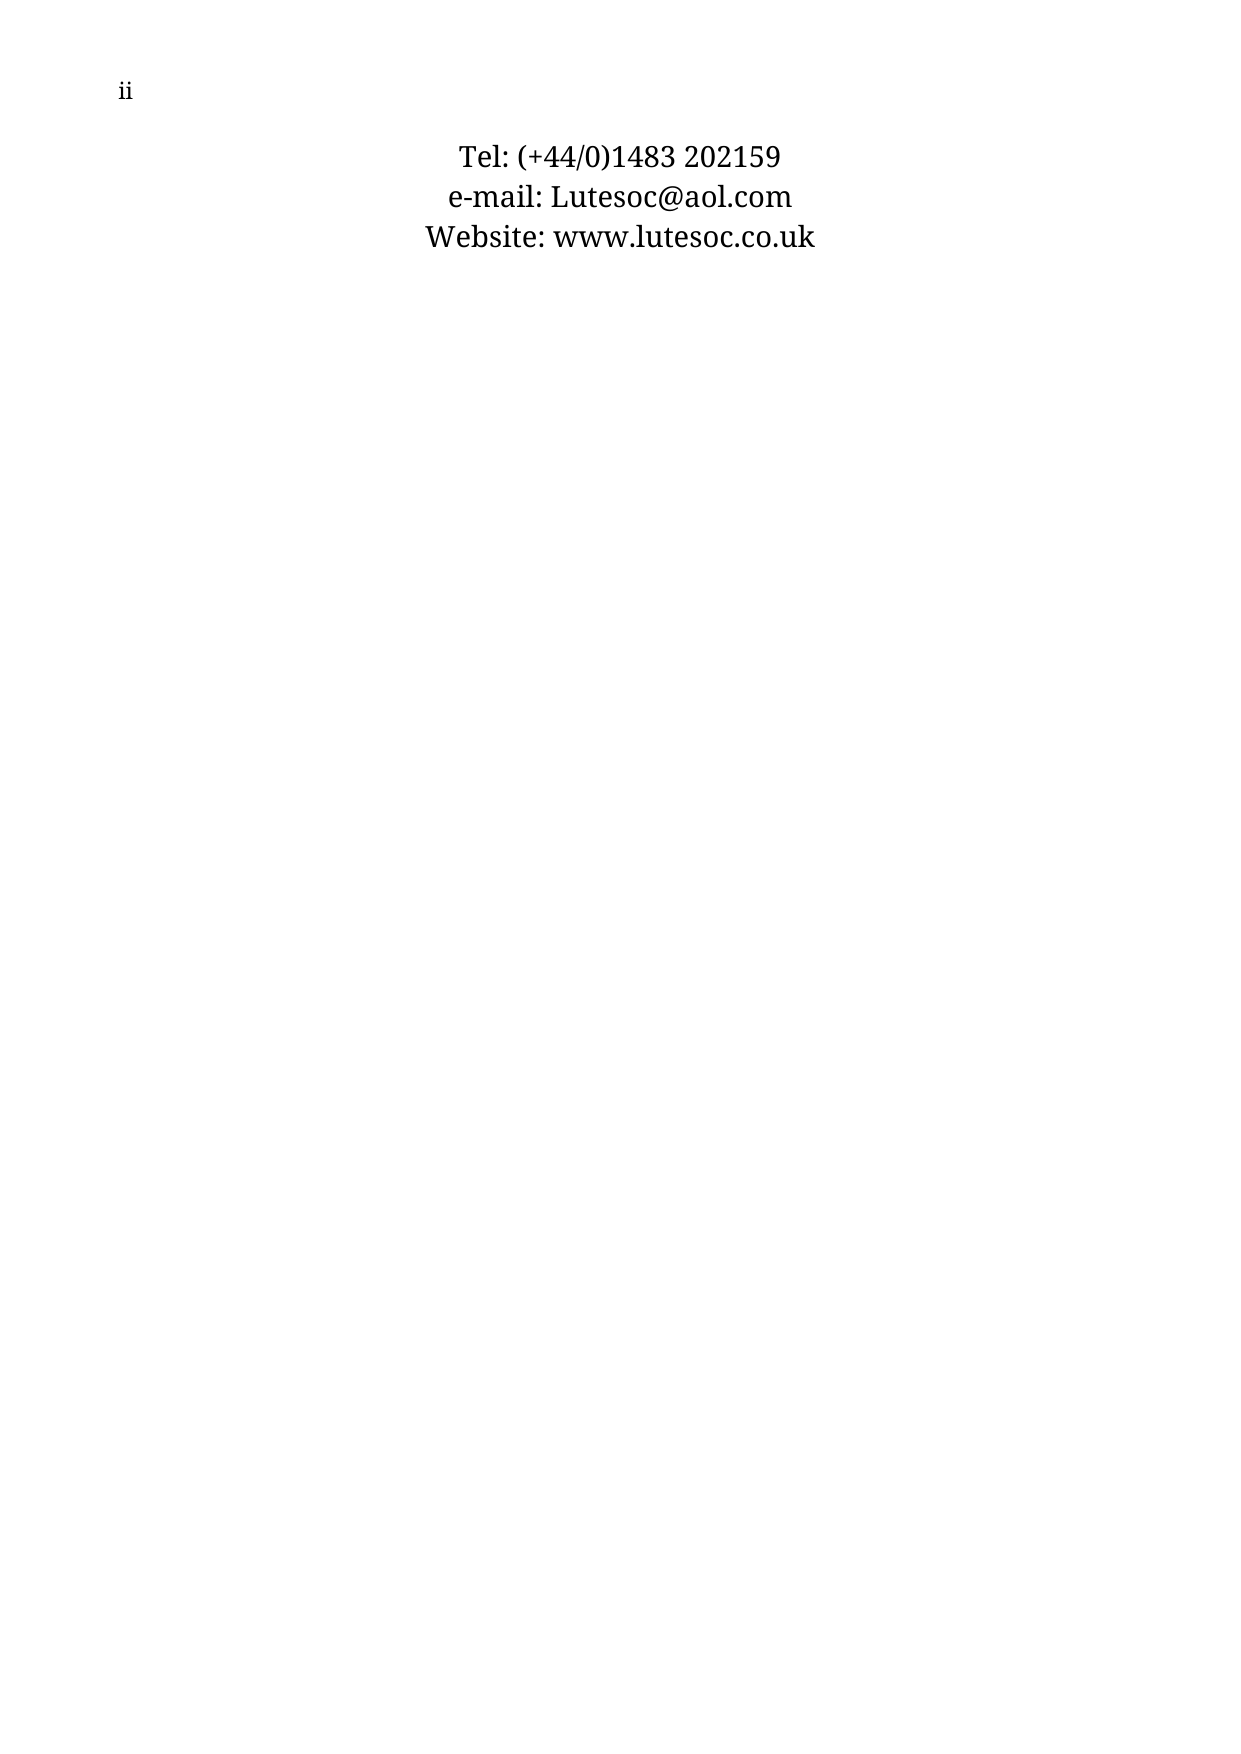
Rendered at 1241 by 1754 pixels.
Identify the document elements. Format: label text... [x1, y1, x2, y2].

text Tel: (+44/0)1483 202159 [118, 137, 1122, 176]
text Website: www.lutesoc.co.uk [118, 216, 1122, 256]
text e-mail: Lutesoc@aol.com [118, 176, 1122, 216]
